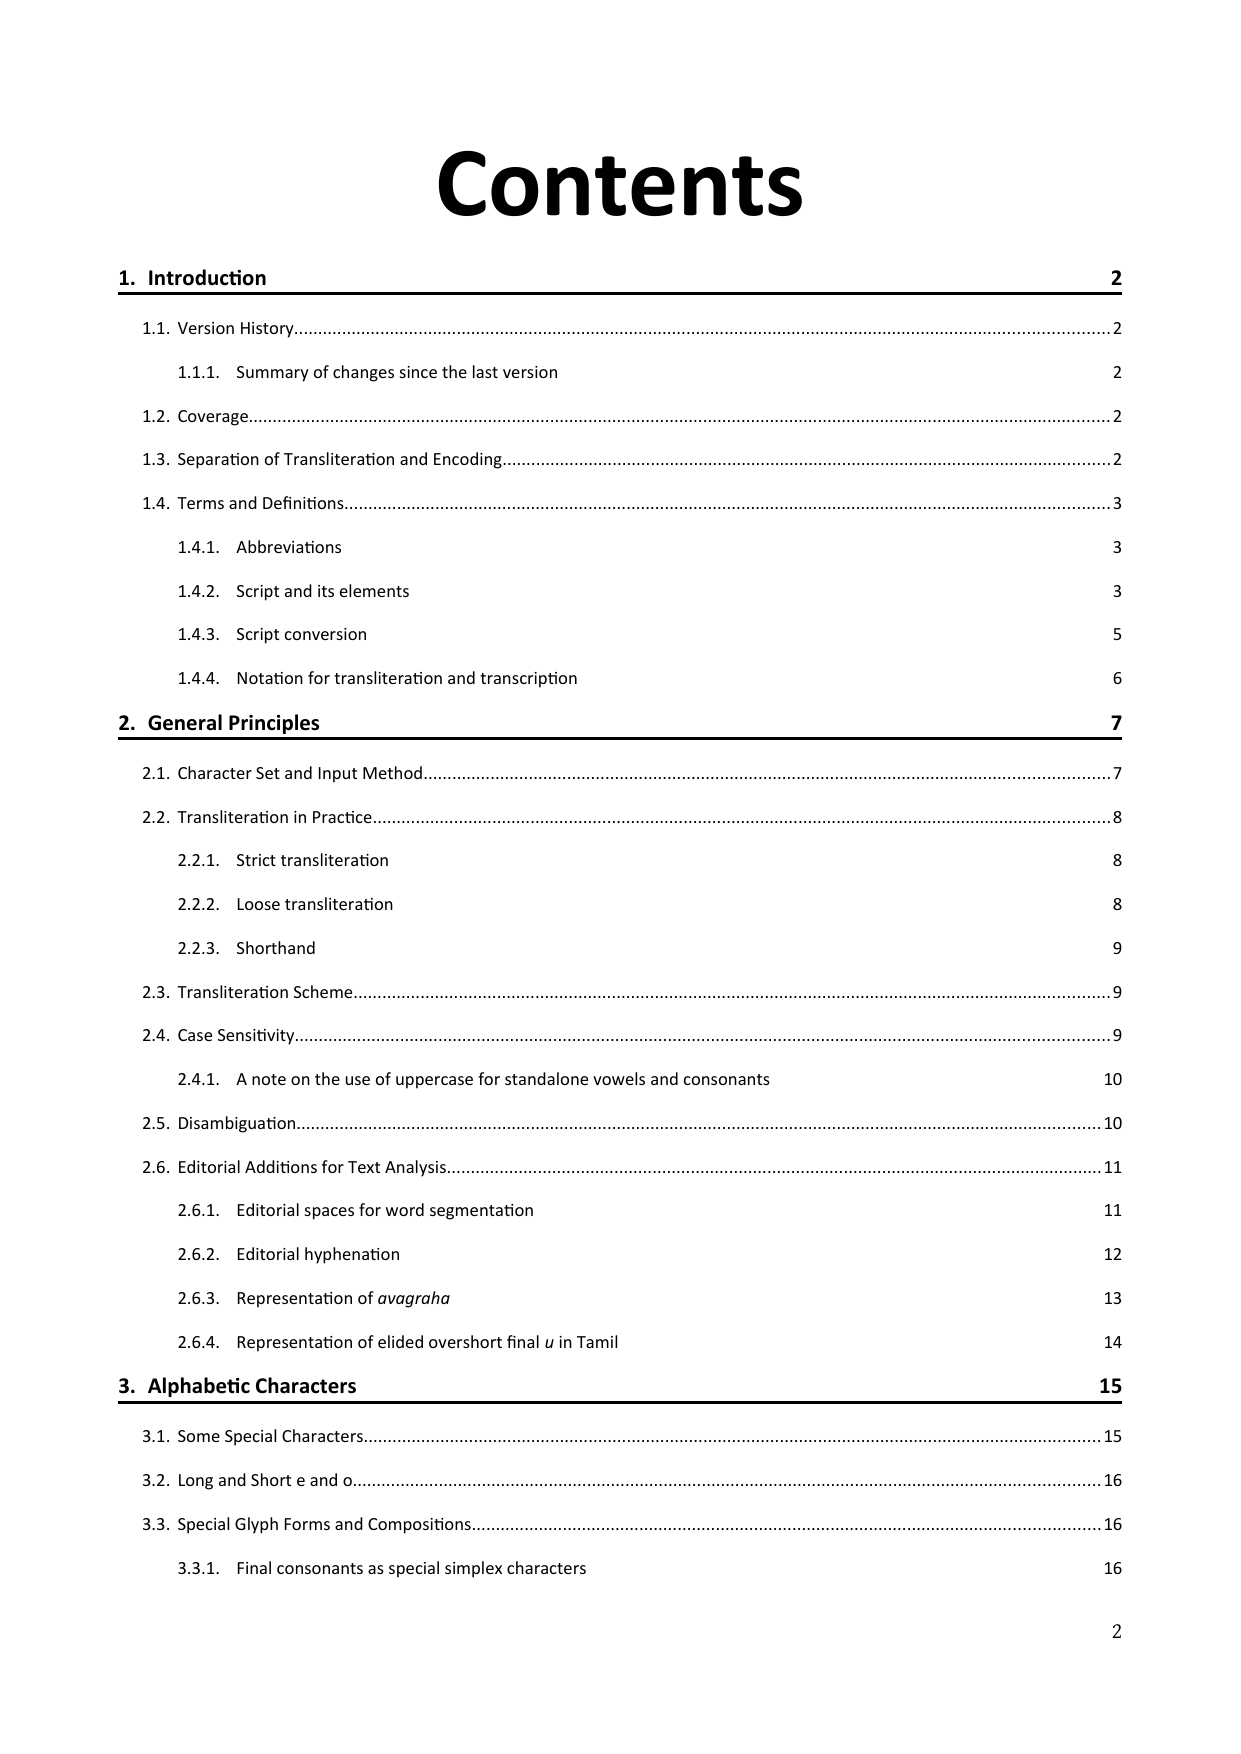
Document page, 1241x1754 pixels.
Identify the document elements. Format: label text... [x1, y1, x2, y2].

text 3.3. Special Glyph Forms and Compositions 16 [142, 1512, 1122, 1535]
text 1.4.2. Script and its elements 3 [177, 579, 1122, 602]
text 2.6.1. Editorial spaces for word segmentation 11 [177, 1198, 1122, 1221]
text 3. Alphabetic Characters 15 [118, 1373, 1122, 1401]
text 1.1.1. Summary of changes since the last version 2 [177, 360, 1122, 383]
text 2.4.1. A note on the use of uppercase for standalone vowels and consonants 10 [177, 1067, 1122, 1090]
text 1.4.4. Notation for transliteration and transcription 6 [177, 666, 1122, 689]
text 2.2.1. Strict transliteration 8 [177, 848, 1122, 871]
text 2.2.3. Shorthand 9 [177, 936, 1122, 959]
text 1.4. Terms and Definitions 3 [142, 491, 1122, 514]
text 1.4.3. Script conversion 5 [177, 622, 1122, 645]
text 2.4. Case Sensitivity 9 [142, 1023, 1122, 1046]
text 2. General Principles 7 [118, 710, 1122, 737]
text 2.5. Disambiguation 10 [142, 1111, 1122, 1134]
text 1.4.1. Abbreviations 3 [177, 535, 1122, 558]
text 1.1. Version History 2 [142, 316, 1122, 339]
text 2.6. Editorial Additions for Text Analysis 11 [142, 1155, 1122, 1178]
text 2.1. Character Set and Input Method 7 [142, 761, 1122, 784]
text 3.3.1. Final consonants as special simplex characters 16 [177, 1556, 1122, 1579]
text 1. Introduction 2 [118, 265, 1122, 292]
text 2.6.2. Editorial hyphenation 12 [177, 1242, 1122, 1265]
text 3.2. Long and Short e and o 16 [142, 1468, 1122, 1491]
text 2.6.3. Representation of avagraha 13 [177, 1286, 1122, 1309]
title Contents [118, 118, 1122, 240]
text 1.2. Coverage 2 [142, 404, 1122, 427]
text 1.3. Separation of Transliteration and Encoding 2 [142, 447, 1122, 470]
text 3.1. Some Special Characters 15 [142, 1424, 1122, 1447]
text 2.2. Transliteration in Practice 8 [142, 805, 1122, 828]
text 2.6.4. Representation of elided overshort final u in Tamil 14 [177, 1330, 1122, 1353]
text 2.3. Transliteration Scheme 9 [142, 980, 1122, 1003]
text 2.2.2. Loose transliteration 8 [177, 892, 1122, 915]
